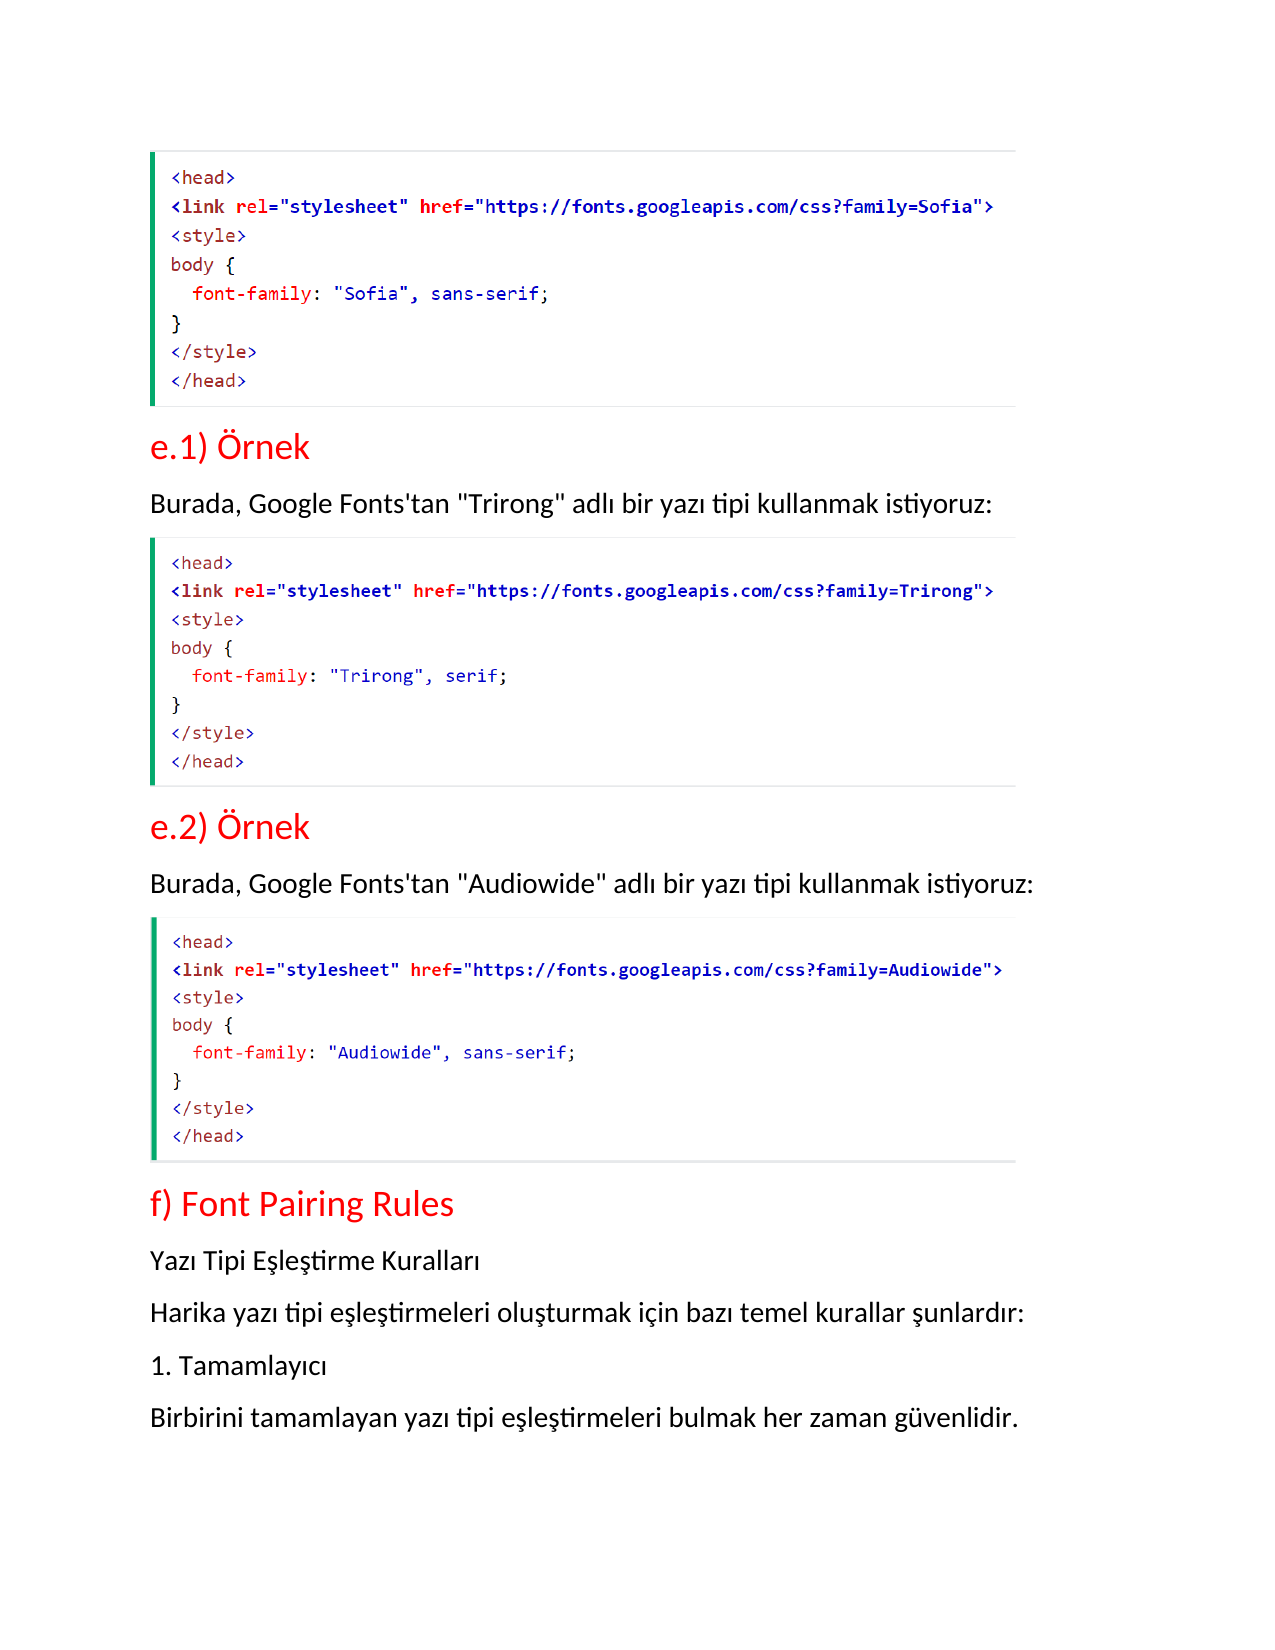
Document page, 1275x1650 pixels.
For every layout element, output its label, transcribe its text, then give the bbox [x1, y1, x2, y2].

picture [150, 917, 1016, 1163]
text e.2) Örnek [150, 803, 1125, 849]
text e.1) Örnek [150, 423, 1125, 469]
text Burada, Google Fonts'tan "Trirong" adlı bir yazı tipi kullanmak istiyoruz: [150, 485, 1125, 521]
text f) Font Pairing Rules [150, 1179, 1125, 1225]
text Yazı Tipi Eşleştirme Kuralları [150, 1242, 1125, 1278]
text 1. Tamamlayıcı [150, 1347, 1125, 1382]
text Harika yazı tipi eşleştirmeleri oluşturmak için bazı temel kurallar şunlardır: [150, 1294, 1125, 1330]
picture [150, 150, 1016, 407]
text Birbirini tamamlayan yazı tipi eşleştirmeleri bulmak her zaman güvenlidir. [150, 1399, 1125, 1434]
picture [150, 537, 1016, 787]
text Burada, Google Fonts'tan "Audiowide" adlı bir yazı tipi kullanmak istiyoruz: [150, 865, 1125, 901]
